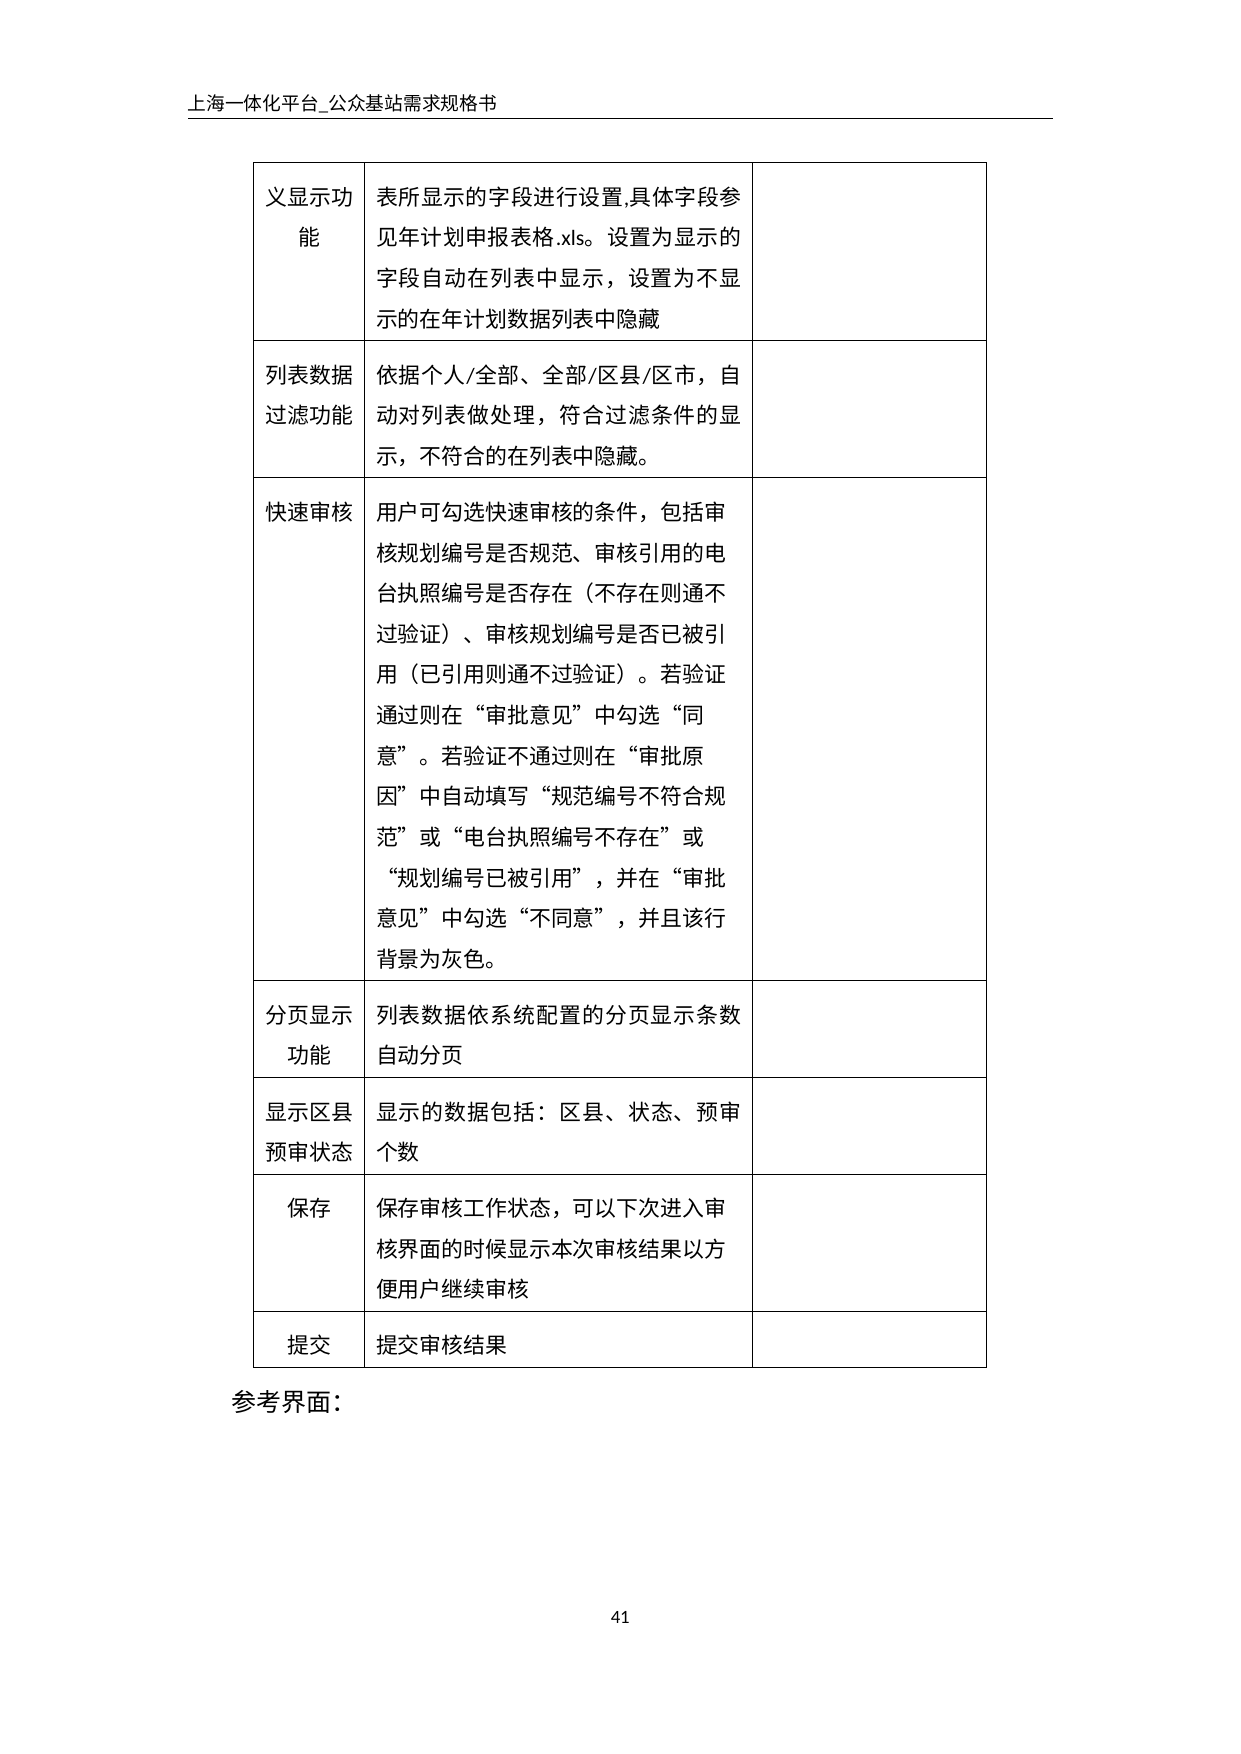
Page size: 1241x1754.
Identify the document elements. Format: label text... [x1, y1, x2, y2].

table_cell [753, 1078, 986, 1173]
table_cell 保存审核工作状态，可以下次进入审核界面的时候显示本次审核结果以方便用户继续审核 [365, 1175, 752, 1311]
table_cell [365, 163, 752, 340]
table_cell 分页显示功能 [254, 981, 364, 1077]
table_cell 列表数据依系统配置的分页显示条数自动分页 [365, 981, 752, 1077]
table_cell 提交 [254, 1312, 364, 1367]
table_cell [753, 163, 986, 340]
table_cell [753, 981, 986, 1077]
table_cell 依据个人/全部、全部/区县/区市，自动对列表做处理，符合过滤条件的显示，不符合的在列表中隐藏。 [365, 341, 752, 477]
table_cell [753, 1312, 986, 1367]
table_cell 显示区县预审状态 [254, 1078, 364, 1173]
table_cell [753, 1175, 986, 1311]
table_cell 列表数据过滤功能 [254, 341, 364, 477]
table_cell 提交审核结果 [365, 1312, 752, 1367]
table_cell [753, 478, 986, 980]
table_cell [753, 341, 986, 477]
table_cell 保存 [254, 1175, 364, 1311]
table_cell 显示的数据包括：区县、状态、预审个数 [365, 1078, 752, 1173]
table_cell 显示自定义显示功能 [254, 163, 364, 340]
table_cell 用户可勾选快速审核的条件，包括审核规划编号是否规范、审核引用的电台执照编号是否存在（不存在则通不过验证）、审核规划编号是否已被引用（已引用则通不过验证）。若验证通过则在“审批意见”中勾选“同意”。若验证不通过则在“审批原因”中自动填写“规范编号不符合规范”或“电台执照编号不存在”或“规划编号已被引用”，并在“审批意见”中勾选“不同意”，并且该行背景为灰色。 [365, 478, 752, 980]
text 参考界面： [187, 1368, 1053, 1433]
table_cell 快速审核 [254, 478, 364, 980]
